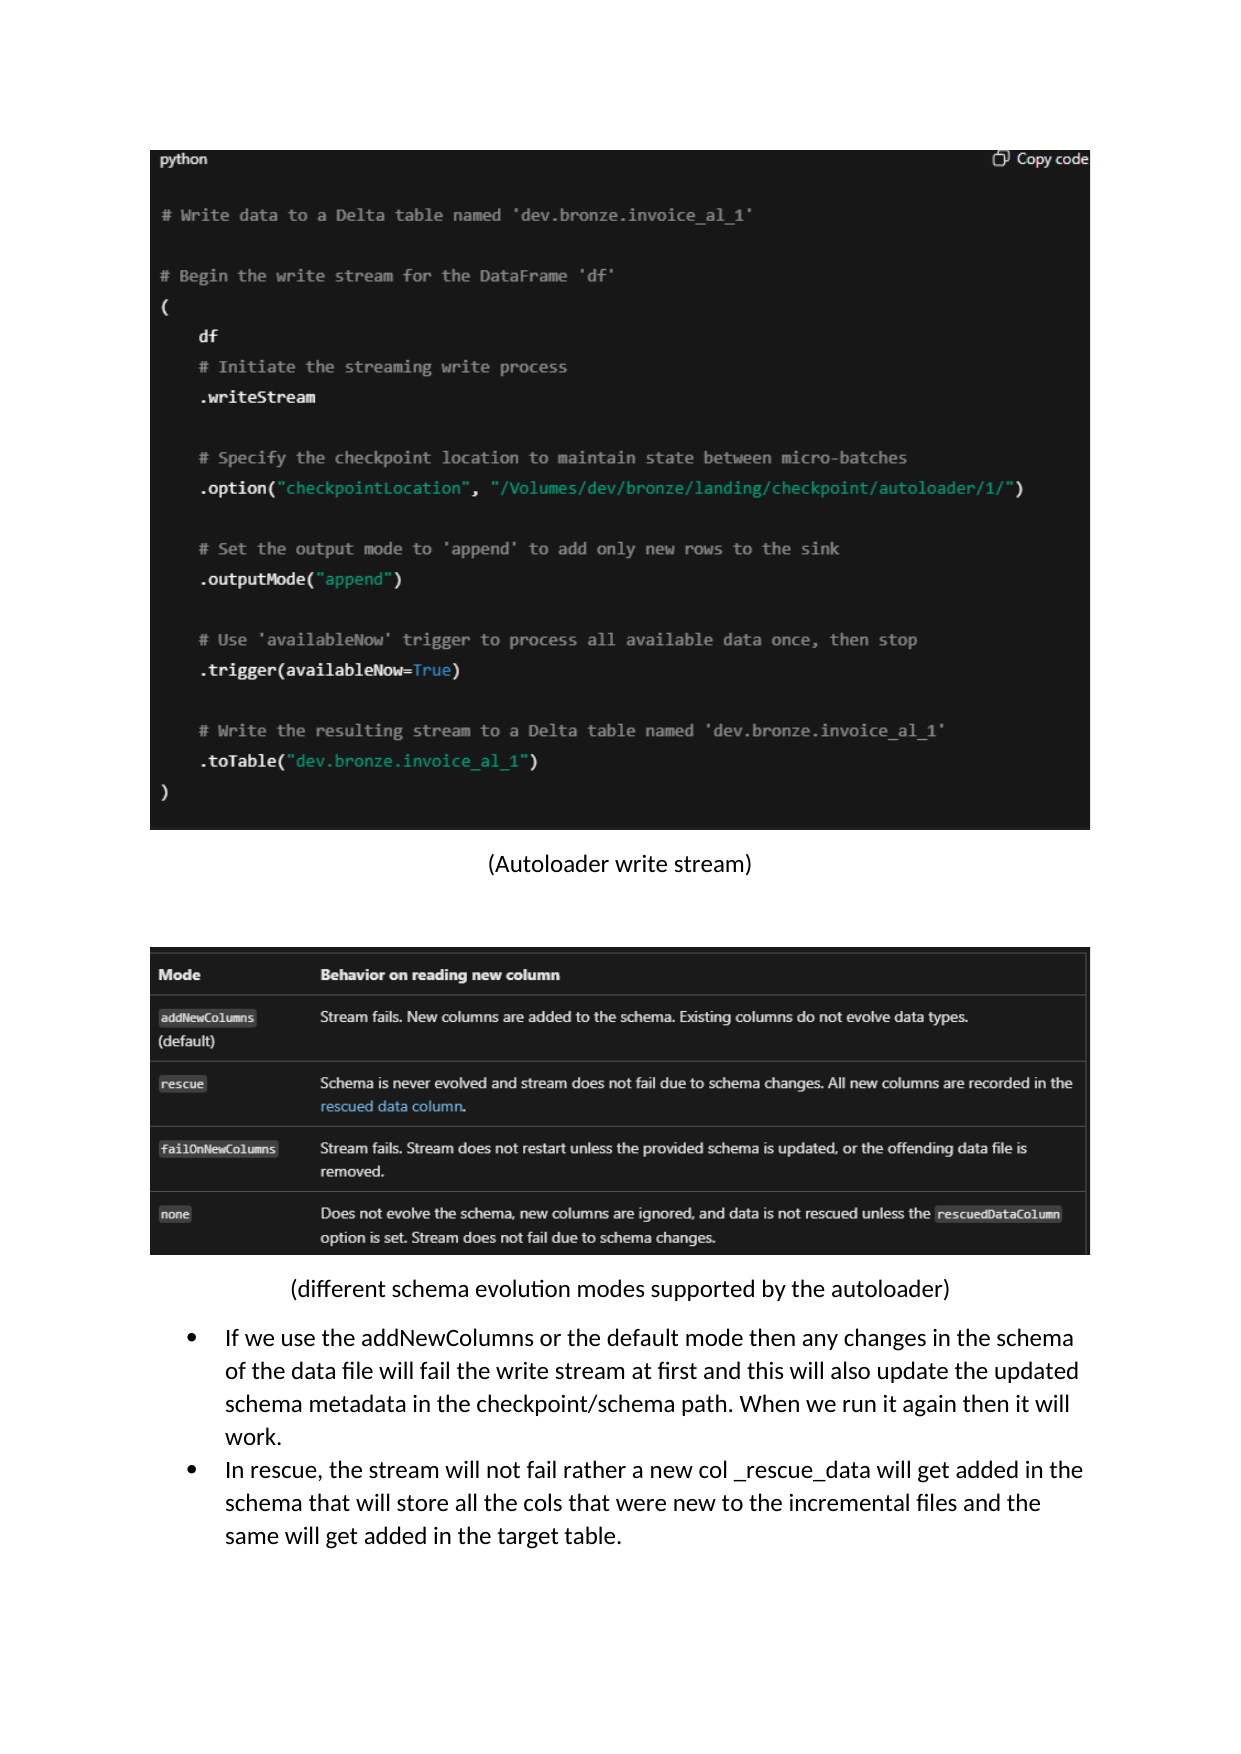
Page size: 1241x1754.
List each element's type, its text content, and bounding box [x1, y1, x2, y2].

text (different schema evolution modes supported by the autoloader) [150, 1273, 1090, 1303]
picture [150, 150, 1091, 830]
list In rescue, the stream will not fail rather a new col _rescue_data will get added in the schema that will store all the cols that were new to the incremental files and the same will get added in the target table. [187, 1454, 1090, 1551]
picture [150, 947, 1091, 1255]
text (Autoloader write stream) [150, 848, 1090, 879]
list If we use the addNewColumns or the default mode then any changes in the schema of the data file will fail the write stream at first and this will also update the updated schema metadata in the checkpoint/schema path. When we run it again then it will work. [187, 1323, 1090, 1452]
